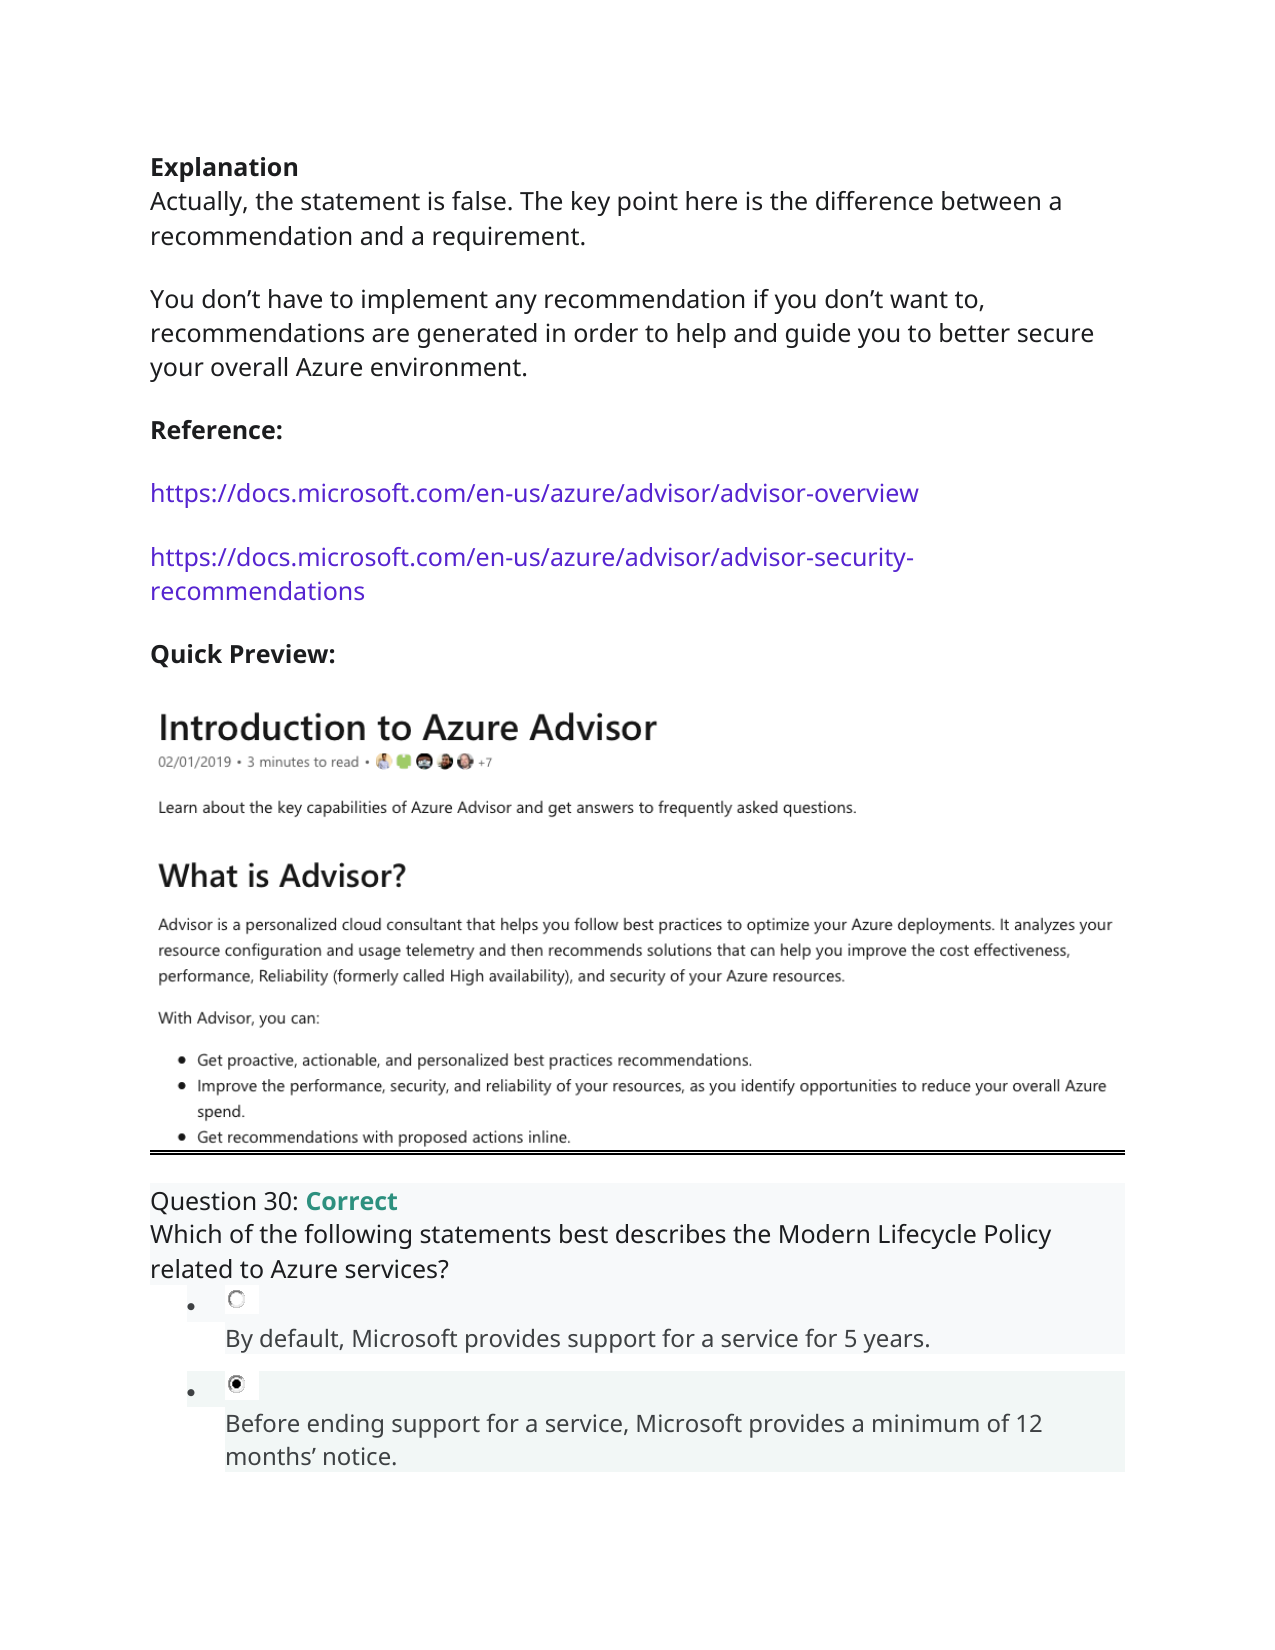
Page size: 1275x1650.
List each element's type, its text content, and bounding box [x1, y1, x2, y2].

text Before ending support for a service, Microsoft provides a minimum of 12 months’ notice. [225, 1407, 1125, 1472]
text By default, Microsoft provides support for a service for 5 years. [225, 1322, 1125, 1354]
text Explanation [150, 150, 1125, 184]
text You don’t have to implement any recommendation if you don’t want to, recommendations are generated in order to help and guide you to better secure your overall Azure environment. [150, 281, 1125, 383]
list ​ [187, 1371, 1125, 1407]
text https://docs.microsoft.com/en-us/azure/advisor/advisor-security-recommendations [150, 539, 1125, 607]
text Which of the following statements best describes the Modern Lifecycle Policy related to Azure services? [150, 1217, 1125, 1285]
text Reference: [150, 413, 1125, 447]
picture [150, 699, 1125, 1150]
text https://docs.microsoft.com/en-us/azure/advisor/advisor-overview [150, 476, 1125, 510]
list ​ [187, 1285, 1125, 1322]
text Actually, the statement is false. The key point here is the difference between a recommendation and a requirement. [150, 184, 1125, 252]
text Quick Preview: [150, 636, 1125, 671]
text Question 30: Correct [150, 1183, 1125, 1217]
